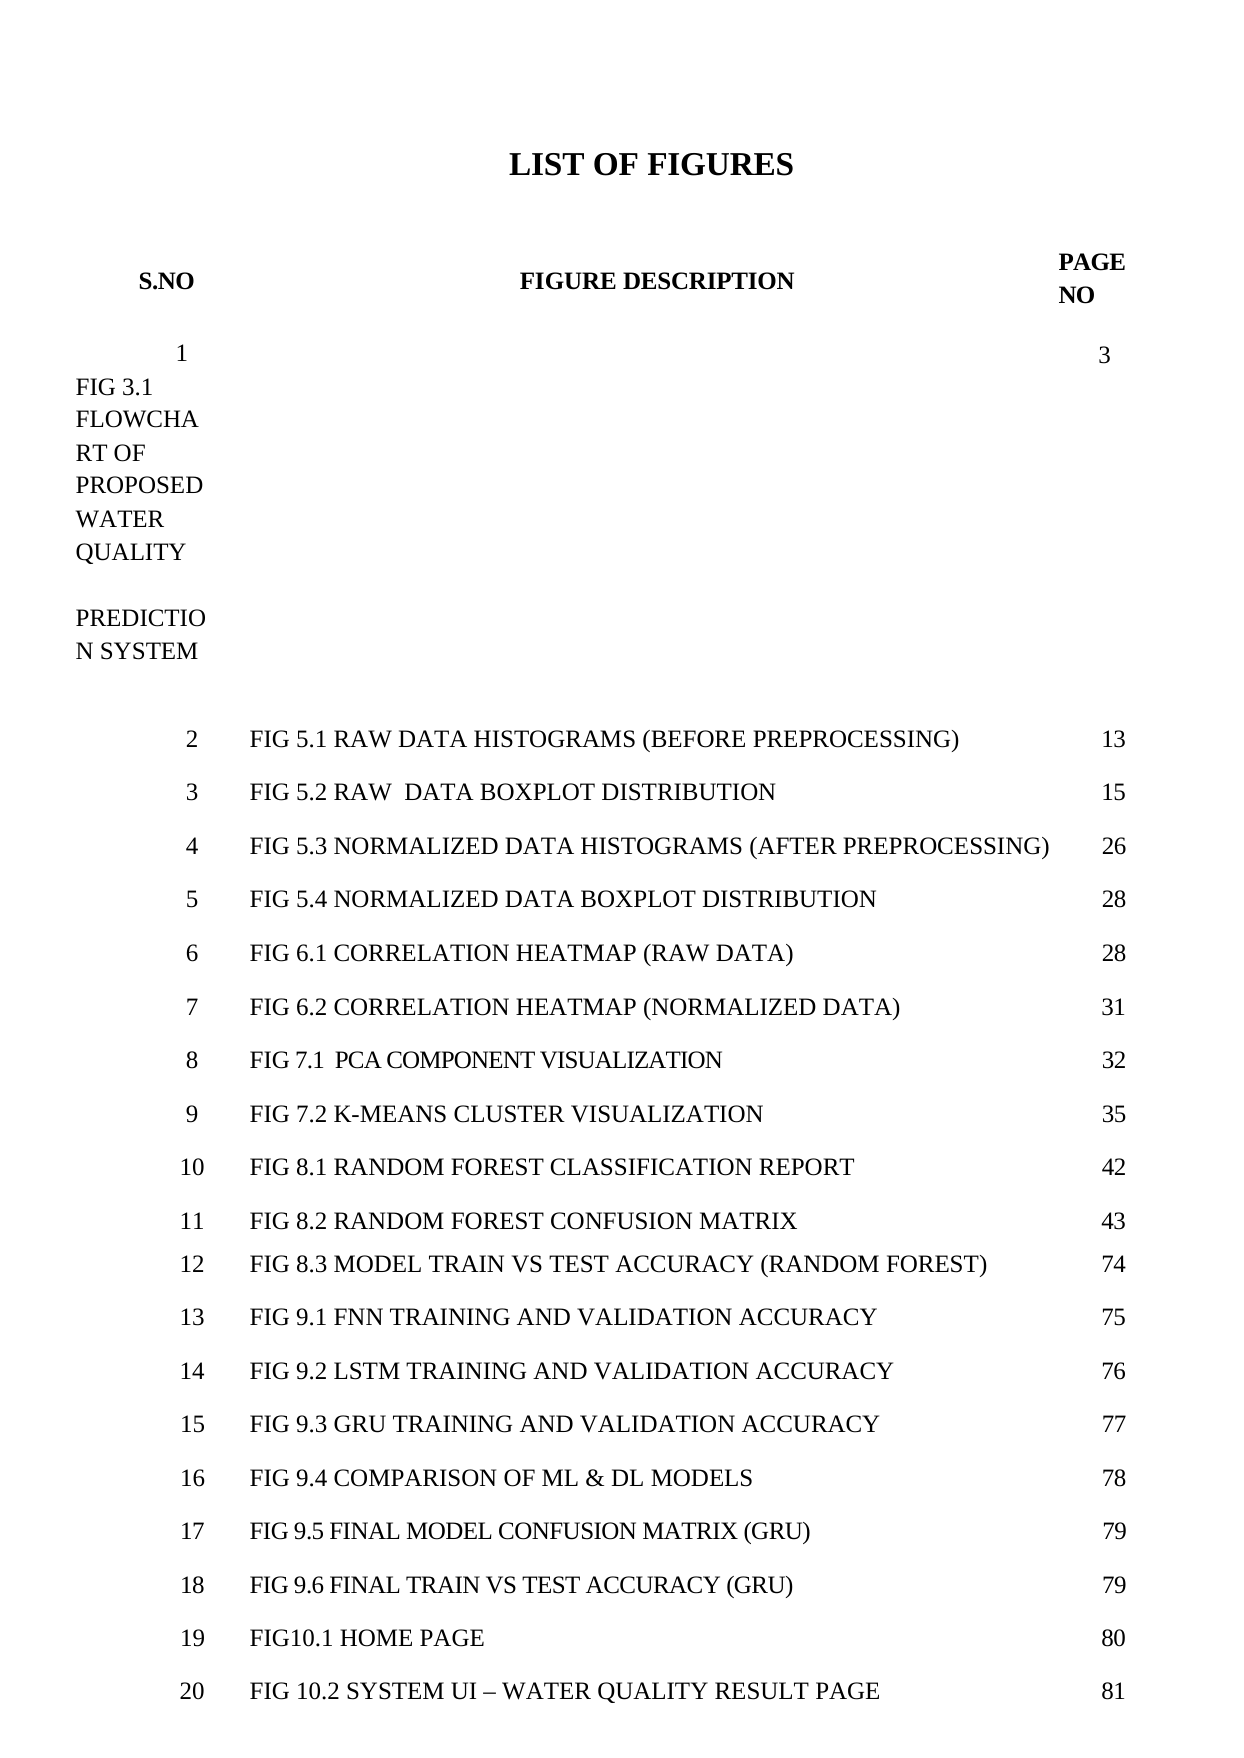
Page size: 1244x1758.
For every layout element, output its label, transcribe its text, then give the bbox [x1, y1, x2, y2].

list FIG 6.2 CORRELATION HEATMAP (NORMALIZED DATA) 31 [186, 992, 1170, 1020]
subtitle LIST OF FIGURES [140, 144, 1163, 183]
text 3 [1062, 340, 1170, 369]
list FIG 5.2 RAW DATA BOXPLOT DISTRIBUTION 15 [186, 777, 1170, 806]
text PAGE NO [1058, 247, 1127, 308]
list FIG 5.1 RAW DATA HISTOGRAMS (BEFORE PREPROCESSING) 13 [186, 724, 1170, 753]
list FIG 8.1 RANDOM FOREST CLASSIFICATION REPORT 42 [179, 1152, 1170, 1181]
list FIG 9.5 FINAL MODEL CONFUSION MATRIX (GRU) 79 [180, 1516, 1170, 1545]
list FIG 7.1 PCA COMPONENT VISUALIZATION 32 [186, 1045, 1170, 1074]
list FIG 8.3 MODEL TRAIN VS TEST ACCURACY (RANDOM FOREST) 74 [179, 1249, 1170, 1278]
list FIG 8.2 RANDOM FOREST CONFUSION MATRIX 43 [179, 1206, 1170, 1234]
list FIG 9.6 FINAL TRAIN VS TEST ACCURACY (GRU) 79 [180, 1570, 1170, 1598]
list FIG 9.2 LSTM TRAINING AND VALIDATION ACCURACY 76 [179, 1356, 1170, 1384]
list FIG 6.1 CORRELATION HEATMAP (RAW DATA) 28 [186, 938, 1170, 967]
list FIG 10.2 SYSTEM UI – WATER QUALITY RESULT PAGE 81 [179, 1676, 1170, 1705]
list FIG 5.3 NORMALIZED DATA HISTOGRAMS (AFTER PREPROCESSING) 26 [186, 831, 1170, 860]
list FIG10.1 HOME PAGE 80 [180, 1623, 1170, 1652]
text S.NO FIGURE DESCRIPTION [138, 266, 1031, 295]
list FIG 9.4 COMPARISON OF ML & DL MODELS 78 [180, 1463, 1170, 1492]
list FIG 9.1 FNN TRAINING AND VALIDATION ACCURACY 75 [179, 1302, 1170, 1331]
table_header 1 FIG 3.1 FLOWCHART OF PROPOSED WATER QUALITY PREDICTION SYSTEM [74, 337, 209, 670]
list FIG 5.4 NORMALIZED DATA BOXPLOT DISTRIBUTION 28 [186, 884, 1170, 913]
list FIG 7.2 K-MEANS CLUSTER VISUALIZATION 35 [186, 1099, 1170, 1127]
list FIG 9.3 GRU TRAINING AND VALIDATION ACCURACY 77 [180, 1409, 1170, 1438]
